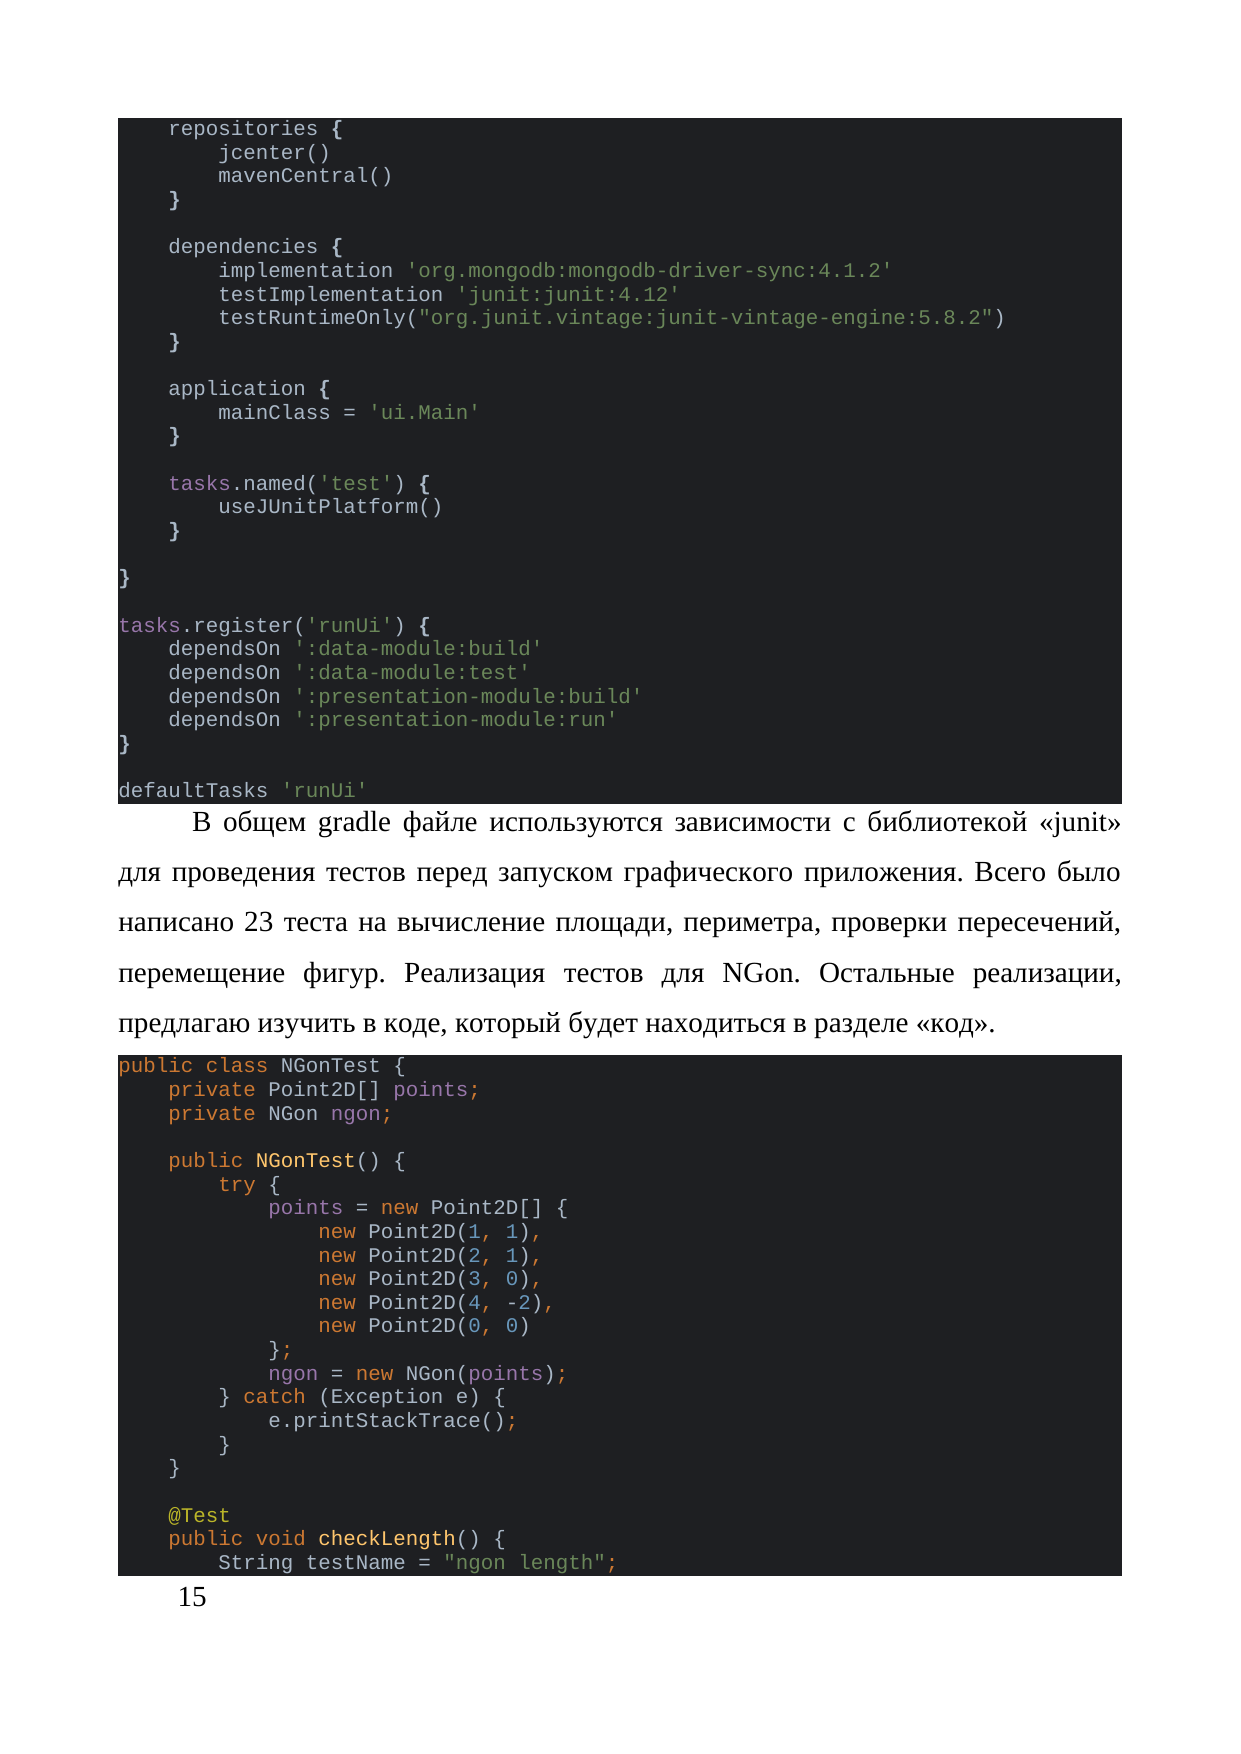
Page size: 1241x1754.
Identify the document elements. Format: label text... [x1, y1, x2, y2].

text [118, 118, 1122, 804]
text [118, 1055, 1122, 1576]
text В общем gradle файле используются зависимости с библиотекой «junit» для проведения тестов перед запуском графического приложения. Всего было написано 23 теста на вычисление площади, периметра, проверки пересечений, перемещение фигур. Реализация тестов для NGon. Остальные реализации, предлагаю изучить в коде, который будет находиться в разделе «код». [118, 804, 1122, 1039]
